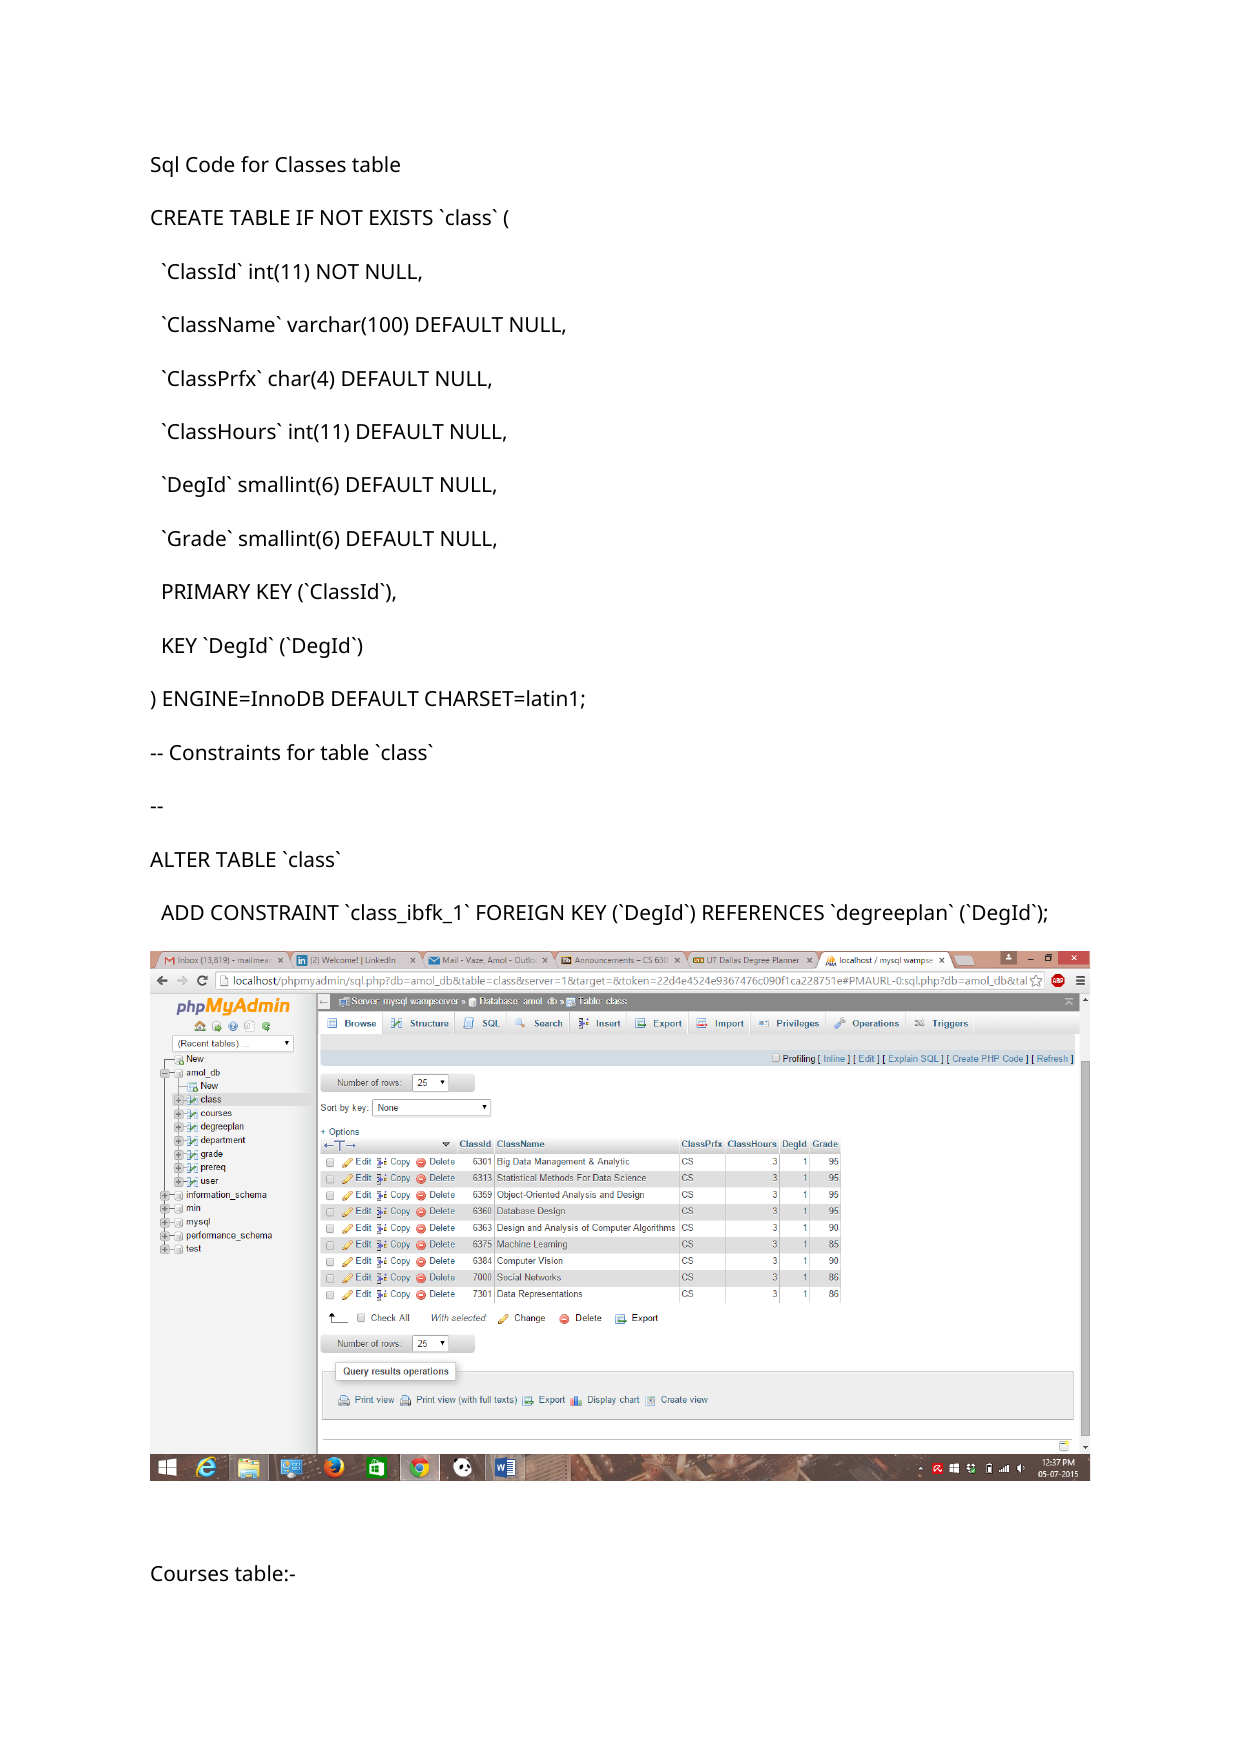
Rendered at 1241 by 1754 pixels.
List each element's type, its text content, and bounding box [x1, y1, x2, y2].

text CREATE TABLE IF NOT EXISTS `class` ( [150, 203, 1090, 232]
text Sql Code for Classes table [150, 150, 1090, 178]
text PRIMARY KEY (`ClassId`), [150, 577, 1090, 606]
picture [150, 951, 1091, 1481]
text `ClassPrfx` char(4) DEFAULT NULL, [150, 364, 1090, 392]
text `ClassHours` int(11) DEFAULT NULL, [150, 417, 1090, 446]
text `ClassName` varchar(100) DEFAULT NULL, [150, 310, 1090, 339]
text Courses table:- [150, 1559, 1090, 1587]
text `ClassId` int(11) NOT NULL, [150, 257, 1090, 285]
text `DegId` smallint(6) DEFAULT NULL, [150, 471, 1090, 499]
text ) ENGINE=InnoDB DEFAULT CHARSET=latin1; [150, 684, 1090, 713]
text KEY `DegId` (`DegId`) [150, 631, 1090, 659]
text ALTER TABLE `class` [150, 845, 1090, 873]
text ADD CONSTRAINT `class_ibfk_1` FOREIGN KEY (`DegId`) REFERENCES `degreeplan` (`DegId`); [150, 898, 1090, 927]
text `Grade` smallint(6) DEFAULT NULL, [150, 524, 1090, 552]
text -- Constraints for table `class` [150, 738, 1090, 766]
text -- [150, 791, 1090, 820]
